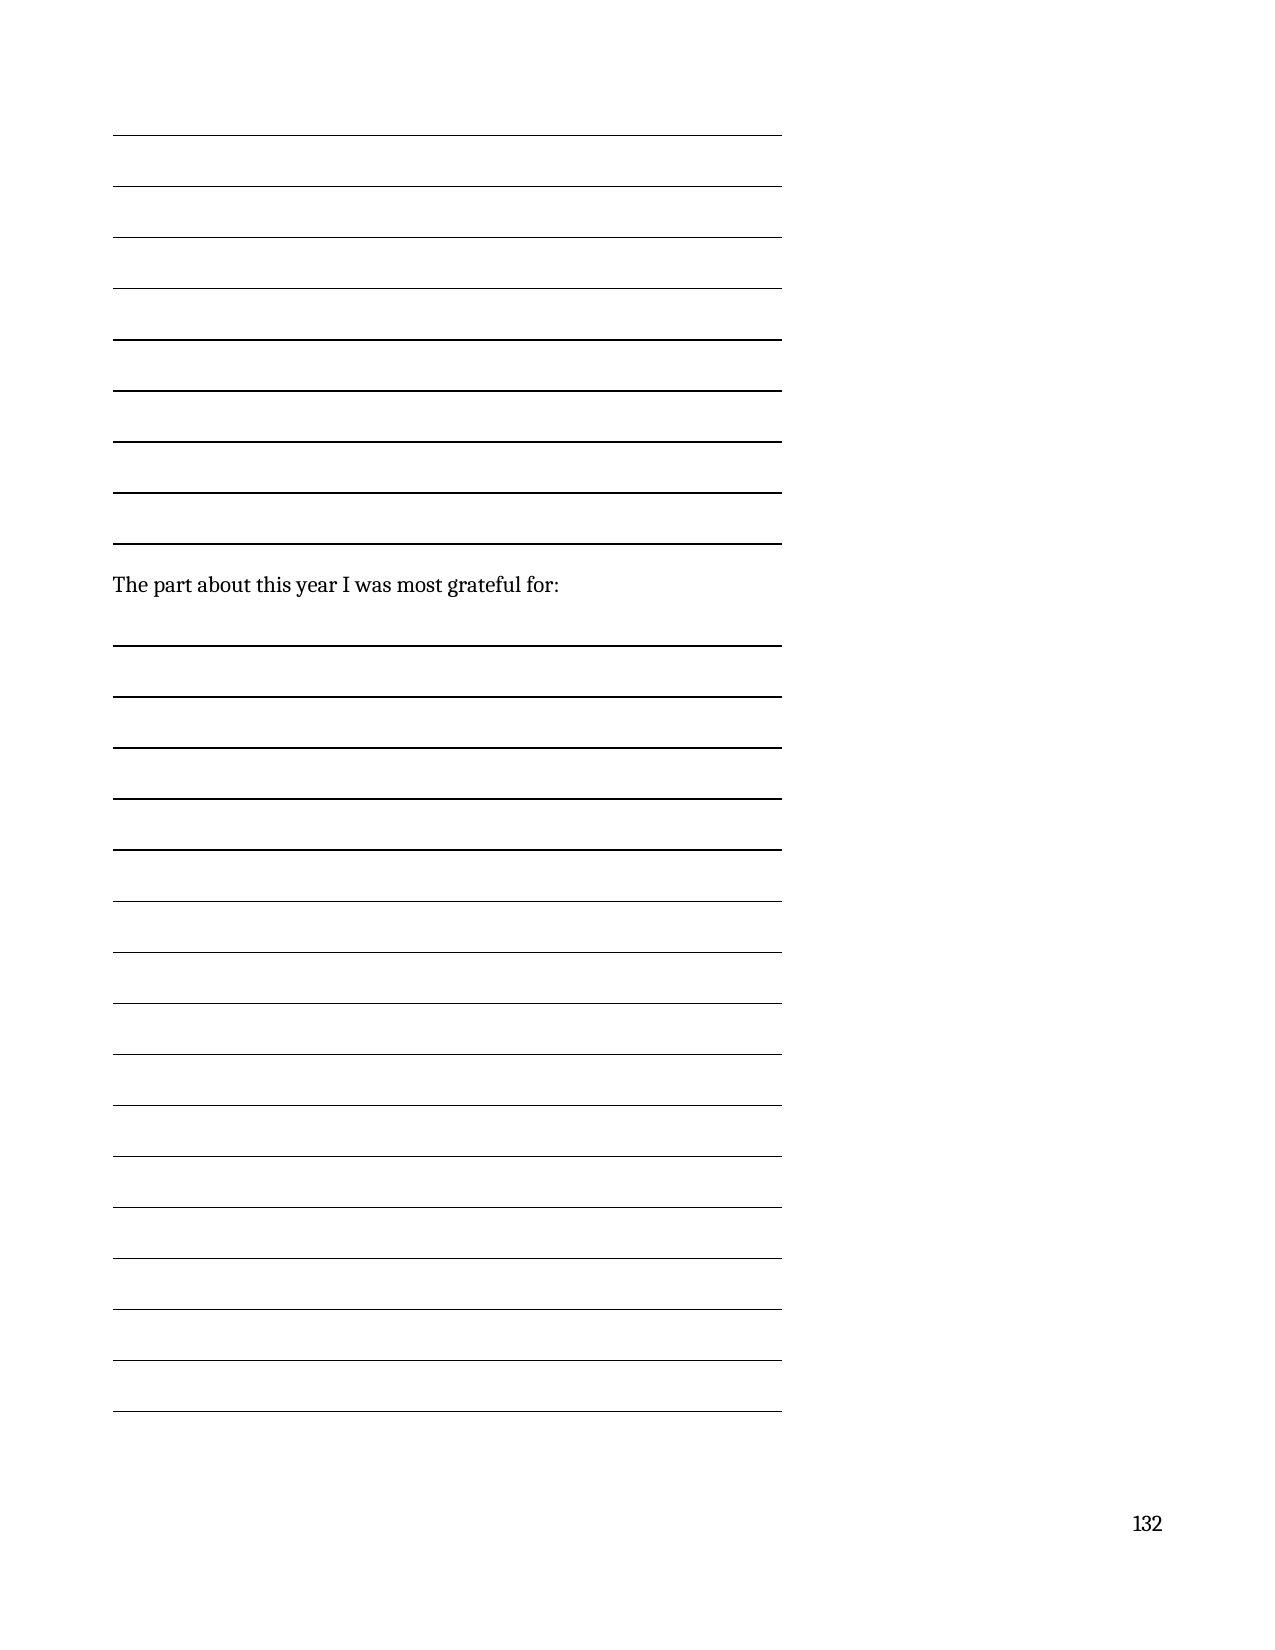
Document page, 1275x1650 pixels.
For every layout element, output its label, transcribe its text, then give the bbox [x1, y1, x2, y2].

text The part about this year I was most grateful for: [112, 572, 1162, 598]
